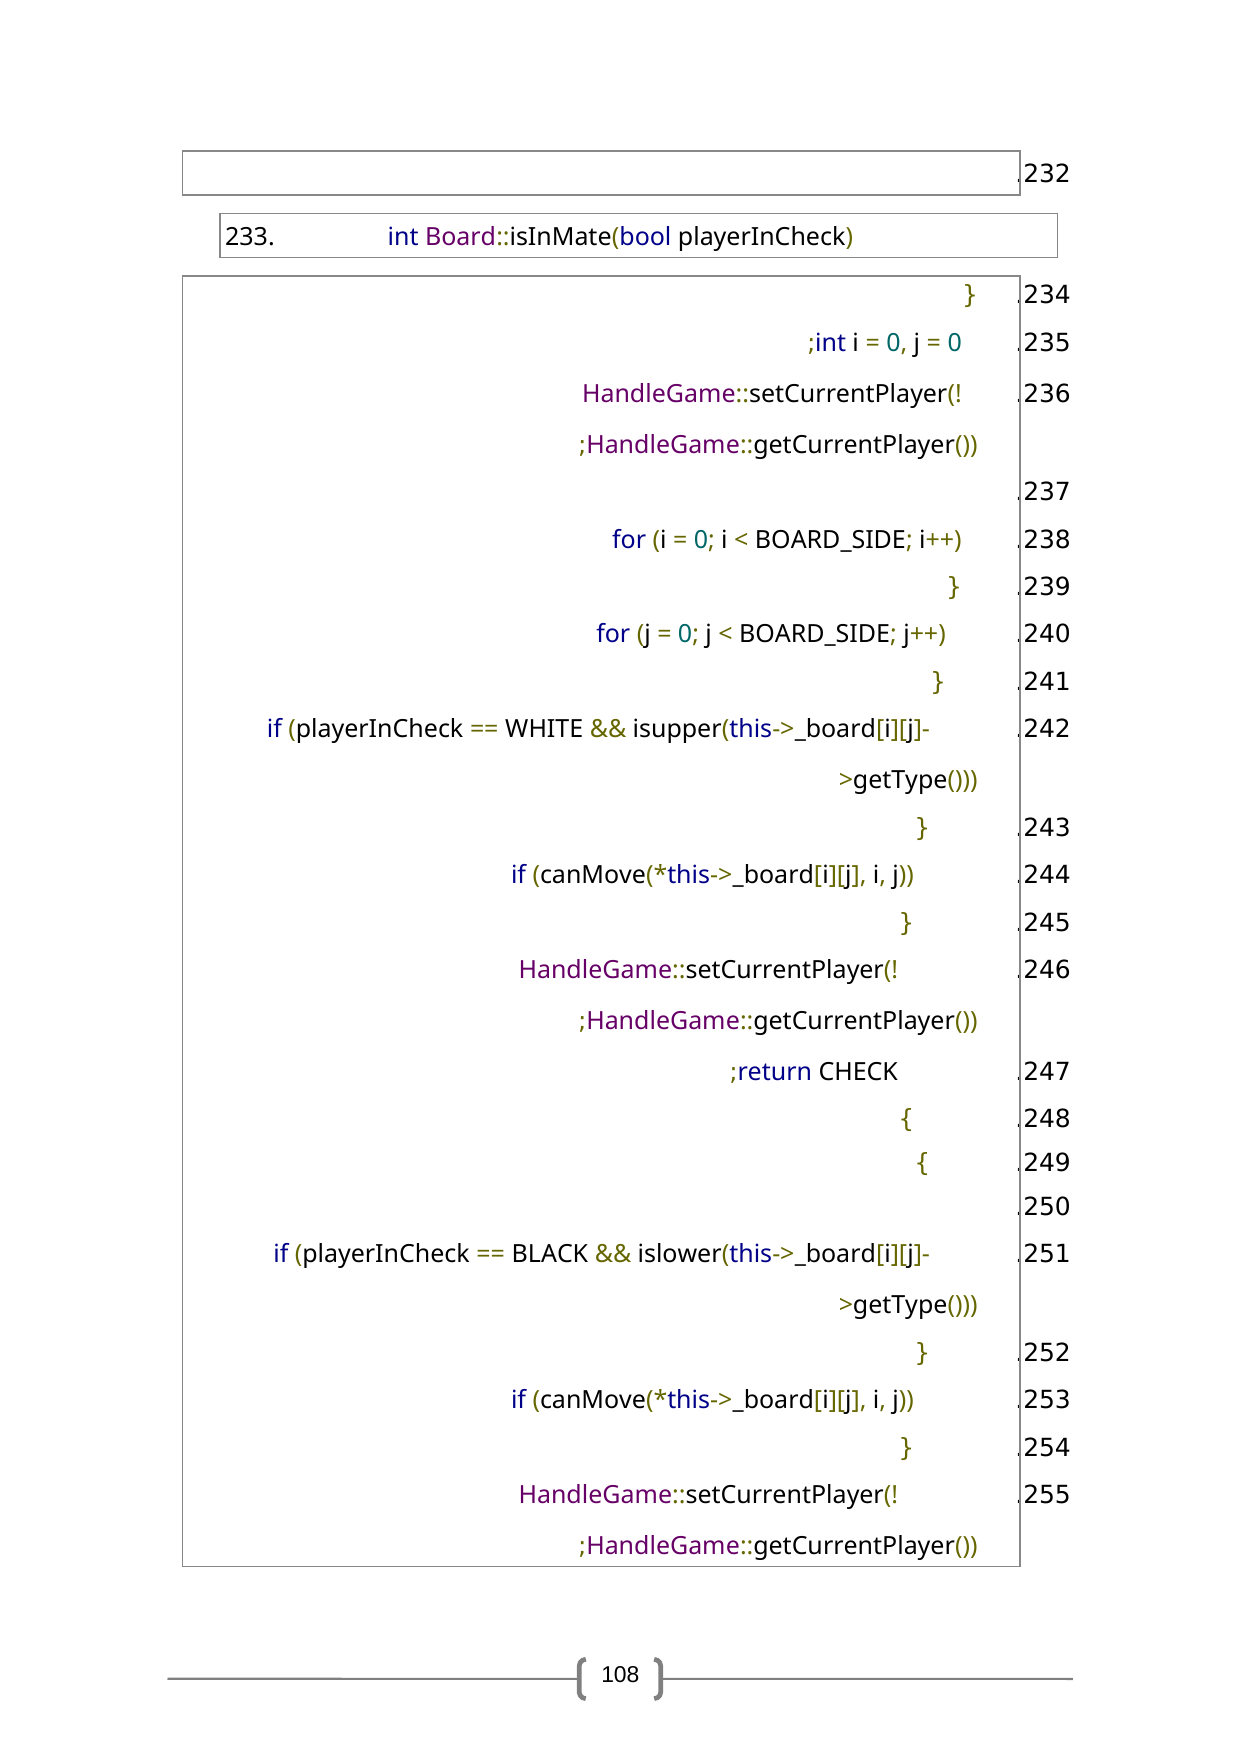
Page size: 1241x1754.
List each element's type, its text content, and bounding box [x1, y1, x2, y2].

list if (playerInCheck == WHITE && isupper(this->_board[i][j]->getType())) [183, 705, 1019, 796]
list { [183, 277, 1019, 310]
list HandleGame::setCurrentPlayer(!HandleGame::getCurrentPlayer()); [183, 946, 1019, 1037]
list int Board::isInMate(bool playerInCheck) [221, 214, 1057, 257]
list { [183, 661, 1019, 696]
list HandleGame::setCurrentPlayer(!HandleGame::getCurrentPlayer()); [183, 1471, 1019, 1566]
list } [183, 1099, 1019, 1134]
list if (playerInCheck == BLACK && islower(this->_board[i][j]->getType())) [183, 1230, 1019, 1321]
list if (canMove(*this->_board[i][j], i, j)) [183, 851, 1019, 891]
list { [183, 807, 1019, 842]
list HandleGame::setCurrentPlayer(!HandleGame::getCurrentPlayer()); [183, 370, 1019, 461]
list for (i = 0; i < BOARD_SIDE; i++) [183, 516, 1019, 555]
list { [183, 1427, 1019, 1462]
list int i = 0, j = 0; [183, 319, 1019, 358]
list return CHECK; [183, 1048, 1019, 1088]
list { [183, 902, 1019, 937]
list } [183, 1143, 1019, 1178]
list for (j = 0; j < BOARD_SIDE; j++) [183, 610, 1019, 650]
list if (canMove(*this->_board[i][j], i, j)) [183, 1376, 1019, 1416]
list { [183, 1332, 1019, 1367]
list { [183, 567, 1019, 602]
